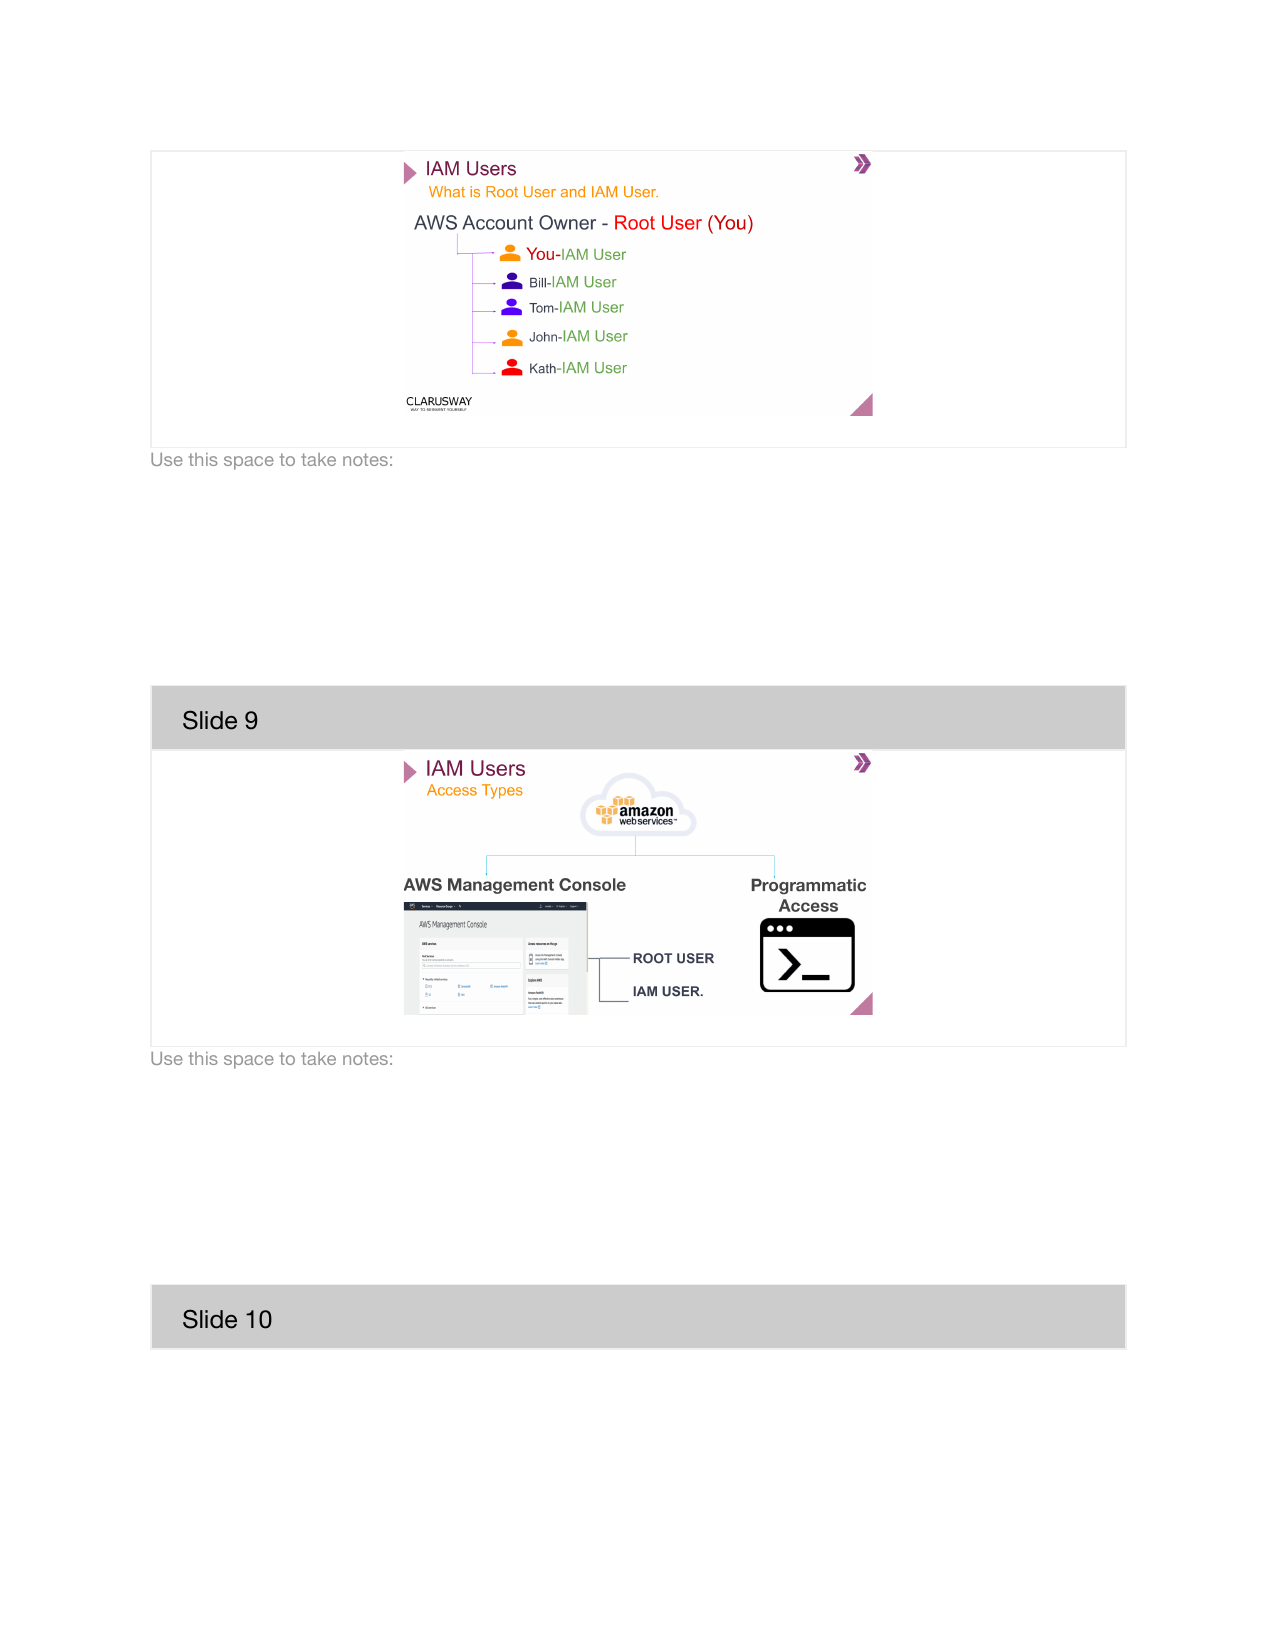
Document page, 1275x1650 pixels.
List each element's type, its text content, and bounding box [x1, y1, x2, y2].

table_header Slide 9 [152, 686, 1125, 749]
table_header Slide 10 [152, 1285, 1125, 1348]
table_cell [152, 751, 1125, 1046]
picture [403, 750, 873, 1015]
text Use this space to take notes: [150, 1047, 1125, 1071]
table_cell [152, 152, 1125, 447]
picture [403, 151, 873, 416]
text Use this space to take notes: [150, 448, 1125, 472]
